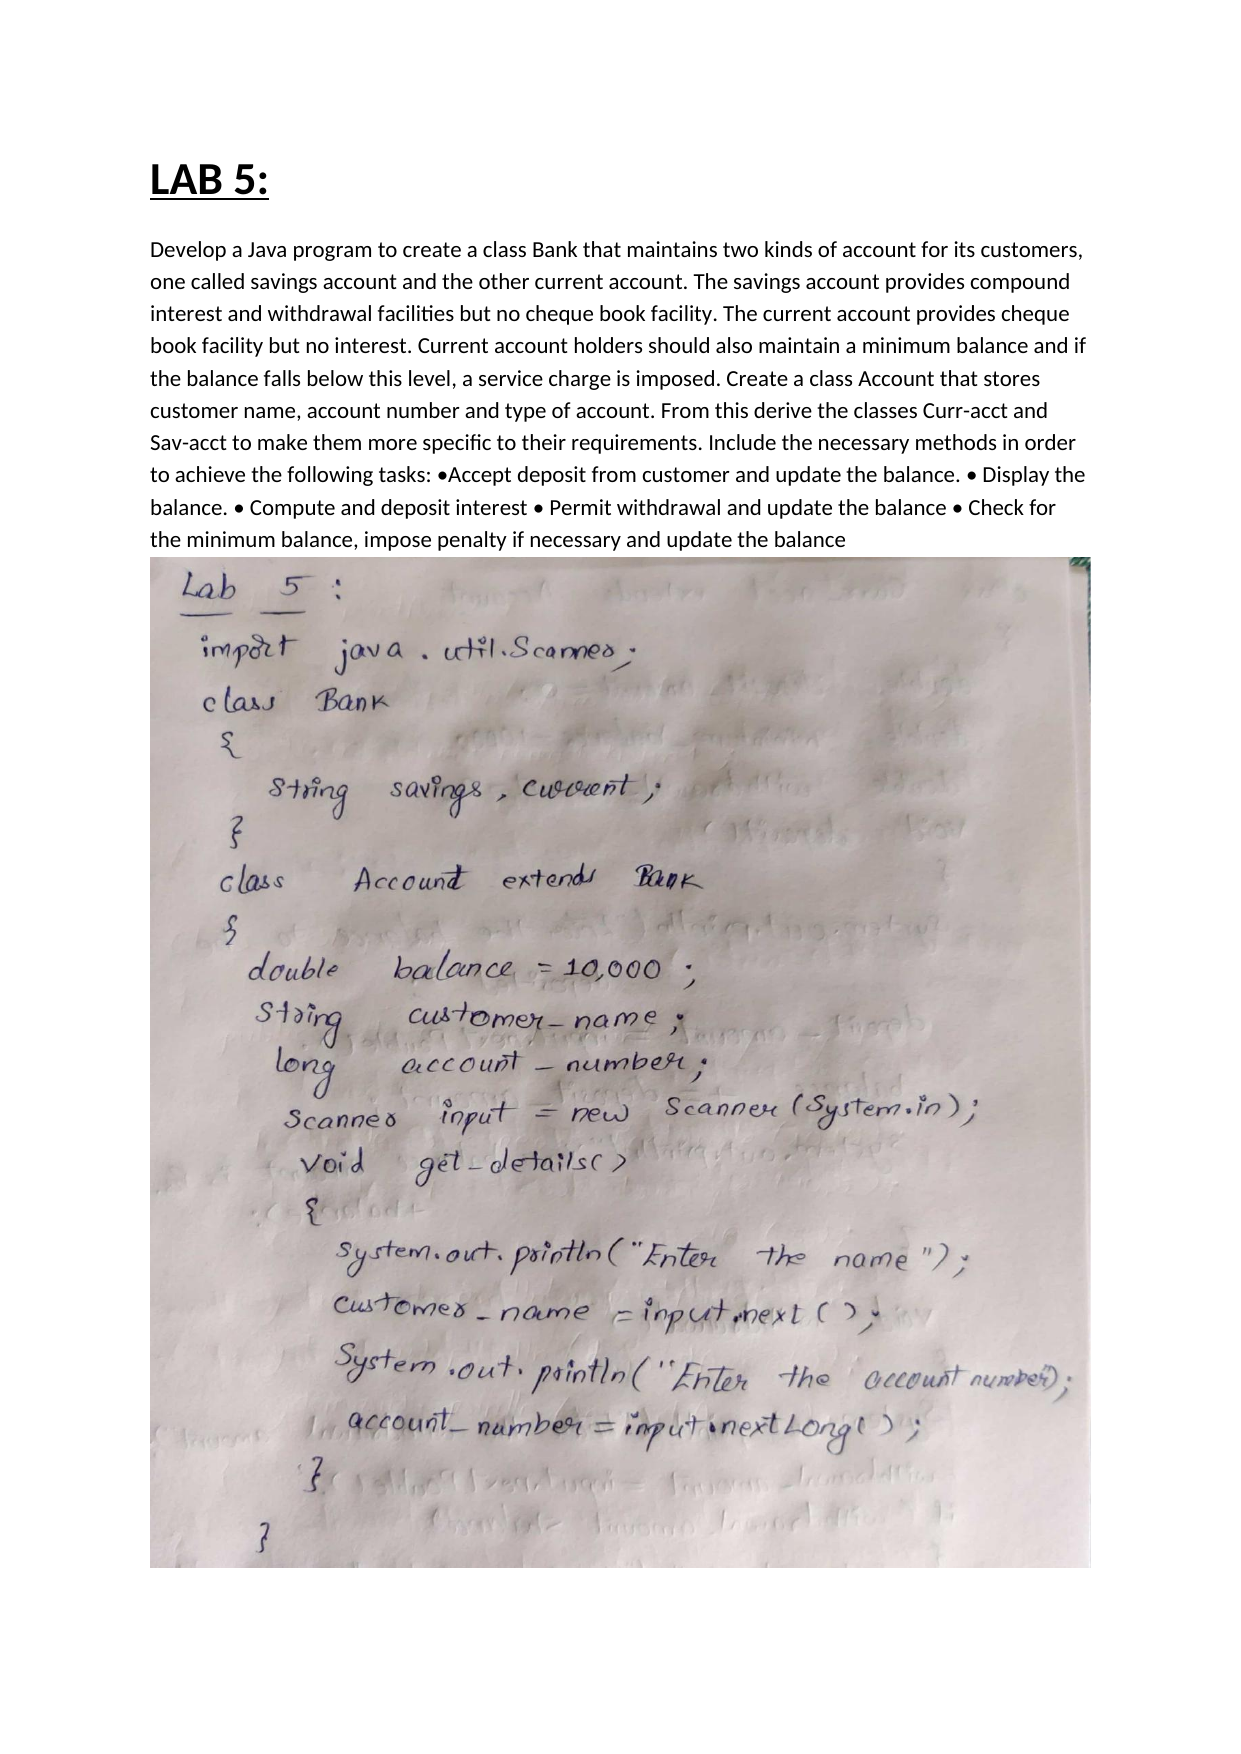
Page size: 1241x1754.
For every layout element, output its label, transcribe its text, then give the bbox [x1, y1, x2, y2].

text Develop a Java program to create a class Bank that maintains two kinds of account for its customers, one called savings account and the other current account. The savings account provides compound interest and withdrawal facilities but no cheque book facility. The current account provides cheque book facility but no interest. Current account holders should also maintain a minimum balance and if the balance falls below this level, a service charge is imposed. Create a class Account that stores customer name, account number and type of account. From this derive the classes Curr-acct and Sav-acct to make them more specific to their requirements. Include the necessary methods in order to achieve the following tasks: •Accept deposit from customer and update the balance. • Display the balance. • Compute and deposit interest • Permit withdrawal and update the balance • Check for the minimum balance, impose penalty if necessary and update the balance [150, 235, 1090, 557]
picture [150, 557, 1091, 1568]
text LAB 5: [150, 150, 1090, 206]
